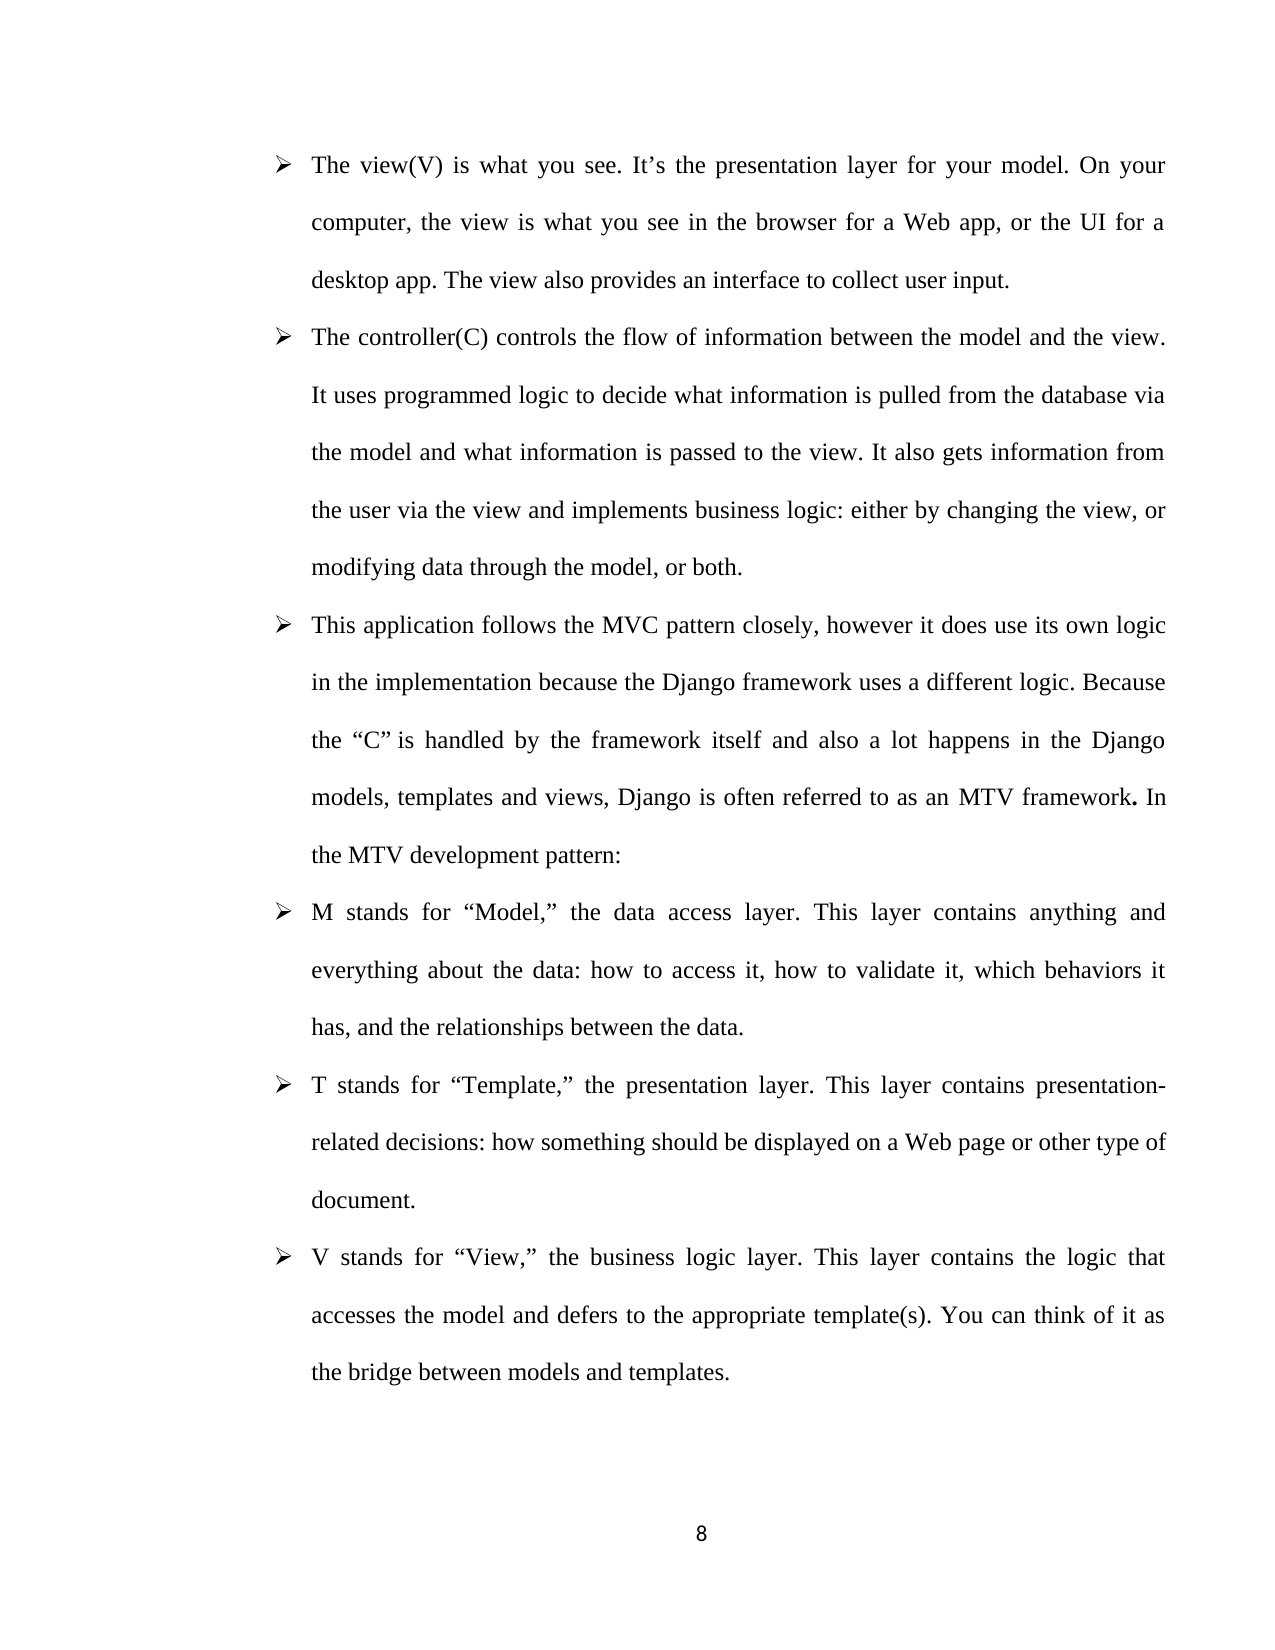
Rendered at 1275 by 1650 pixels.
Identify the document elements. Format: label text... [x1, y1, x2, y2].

list The view(V) is what you see. It’s the presentation layer for your model. On your computer, the view is what you see in the browser for a Web app, or the UI for a desktop app. The view also provides an interface to collect user input. [274, 150, 1167, 294]
list The controller(C) controls the flow of information between the model and the view. It uses programmed logic to decide what information is pulled from the database via the model and what information is passed to the view. It also gets information from the user via the view and implements business logic: either by changing the view, or modifying data through the model, or both. [274, 322, 1167, 581]
list This application follows the MVC pattern closely, however it does use its own logic in the implementation because the Django framework uses a different logic. Because the “C” is handled by the framework itself and also a lot happens in the Django models, templates and views, Django is often referred to as an MTV framework. In the MTV development pattern: [274, 610, 1167, 869]
list M stands for “Model,” the data access layer. This layer contains anything and everything about the data: how to access it, how to validate it, which behaviors it has, and the relationships between the data. [274, 897, 1167, 1041]
list T stands for “Template,” the presentation layer. This layer contains presentation-related decisions: how something should be displayed on a Web page or other type of document. [274, 1070, 1167, 1214]
list V stands for “View,” the business logic layer. This layer contains the logic that accesses the model and defers to the appropriate template(s). You can think of it as the bridge between models and templates. [274, 1242, 1167, 1386]
